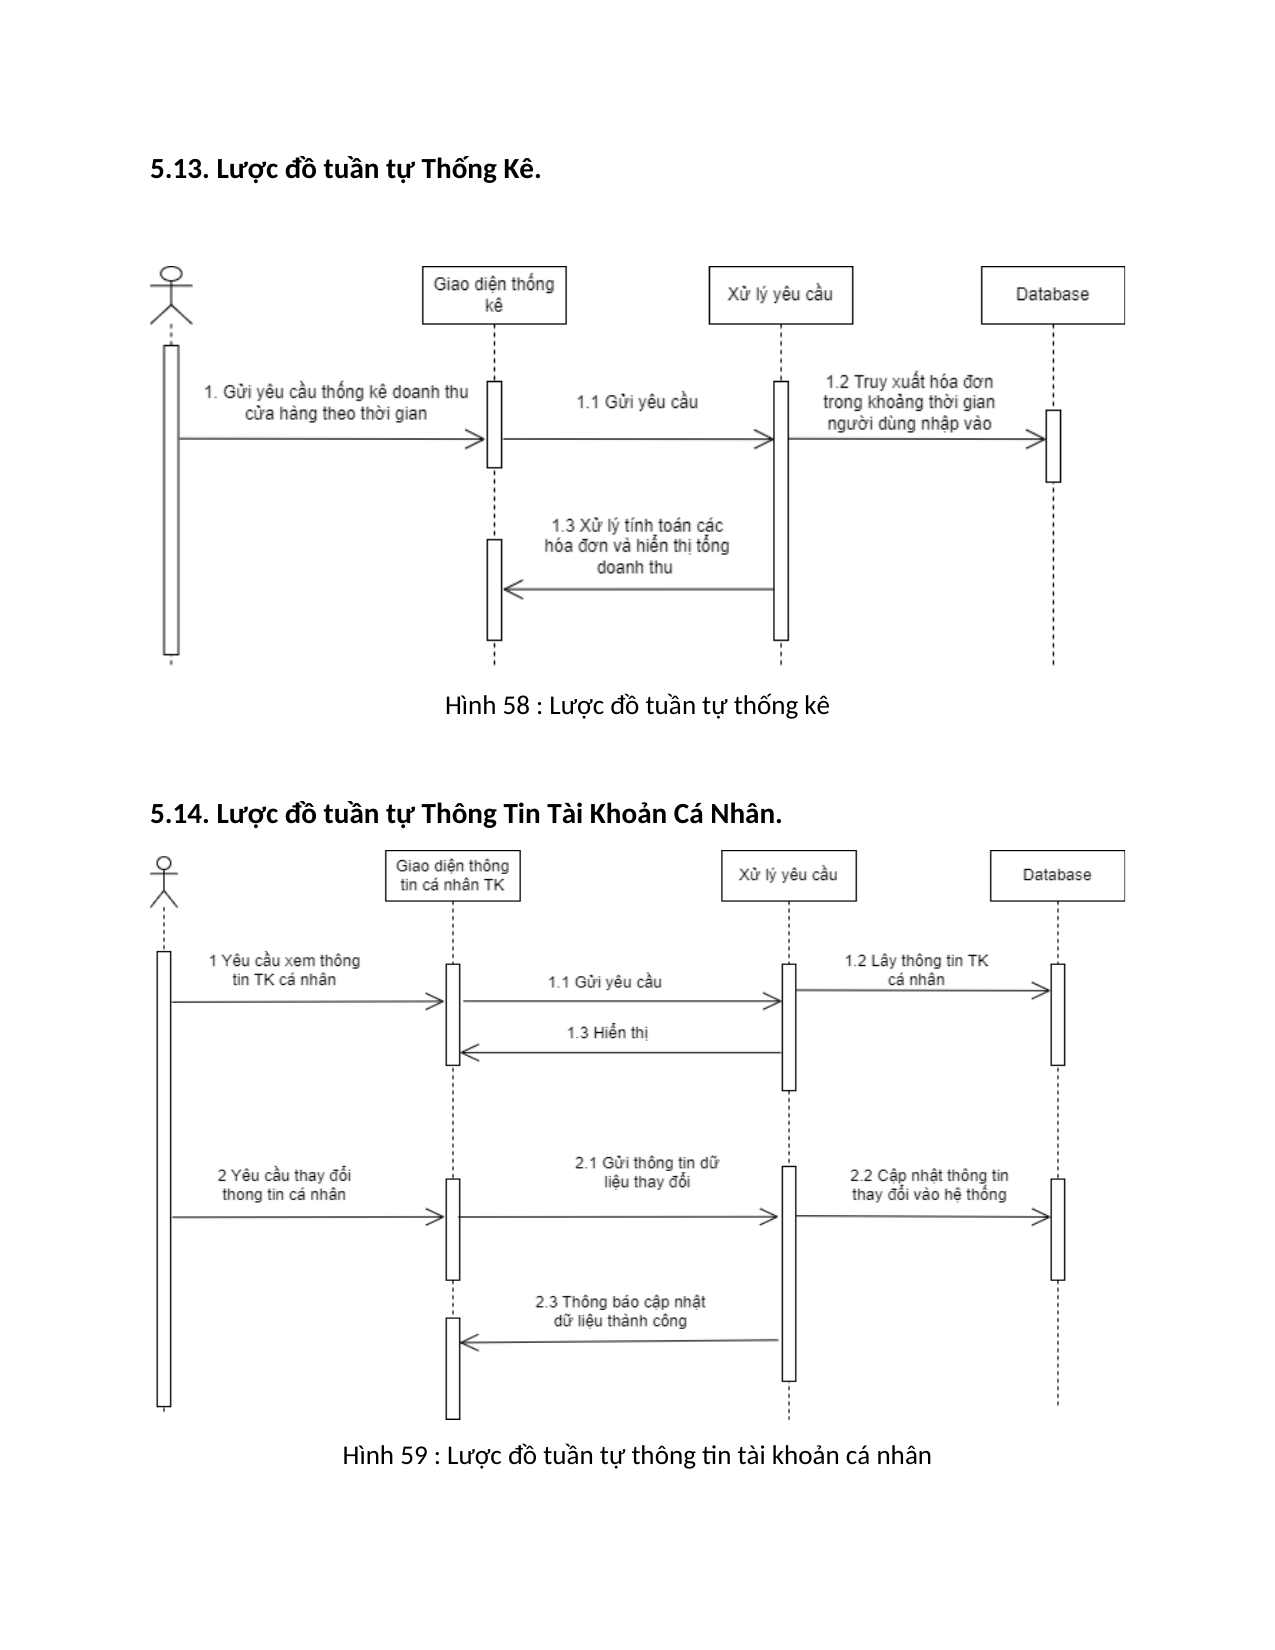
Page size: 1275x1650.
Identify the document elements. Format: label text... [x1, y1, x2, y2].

picture [150, 266, 1125, 670]
text Hình 59 : Lược đồ tuần tự thông tin tài khoản cá nhân [150, 1438, 1125, 1471]
text 5.14. Lược đồ tuần tự Thông Tin Tài Khoản Cá Nhân. [150, 795, 1125, 831]
text 5.13. Lược đồ tuần tự Thống Kê. [150, 150, 1125, 186]
text Hình 58 : Lược đồ tuần tự thống kê [150, 688, 1125, 721]
picture [150, 850, 1126, 1420]
